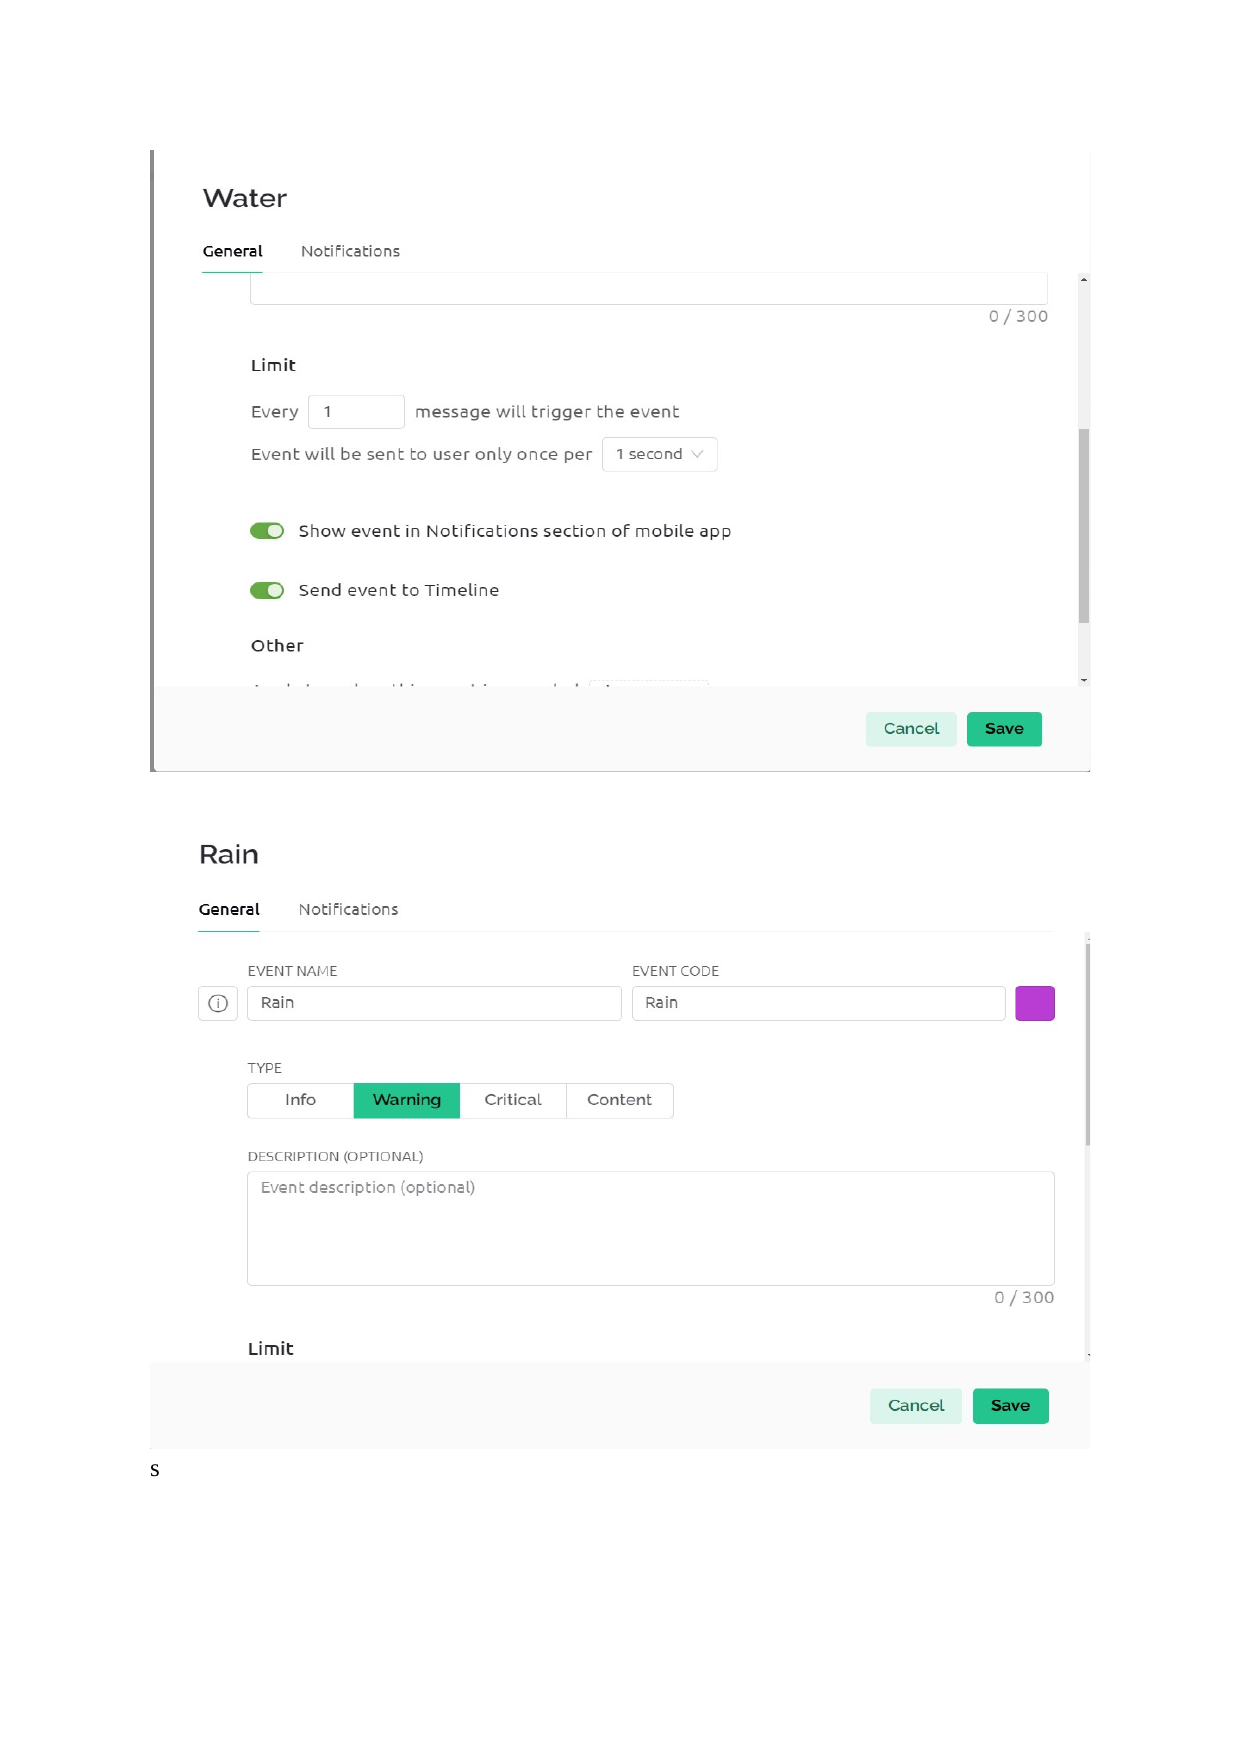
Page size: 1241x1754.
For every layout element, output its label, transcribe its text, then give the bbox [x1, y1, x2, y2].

picture [150, 804, 1091, 1449]
picture [150, 150, 1091, 772]
text s [150, 1449, 1090, 1481]
